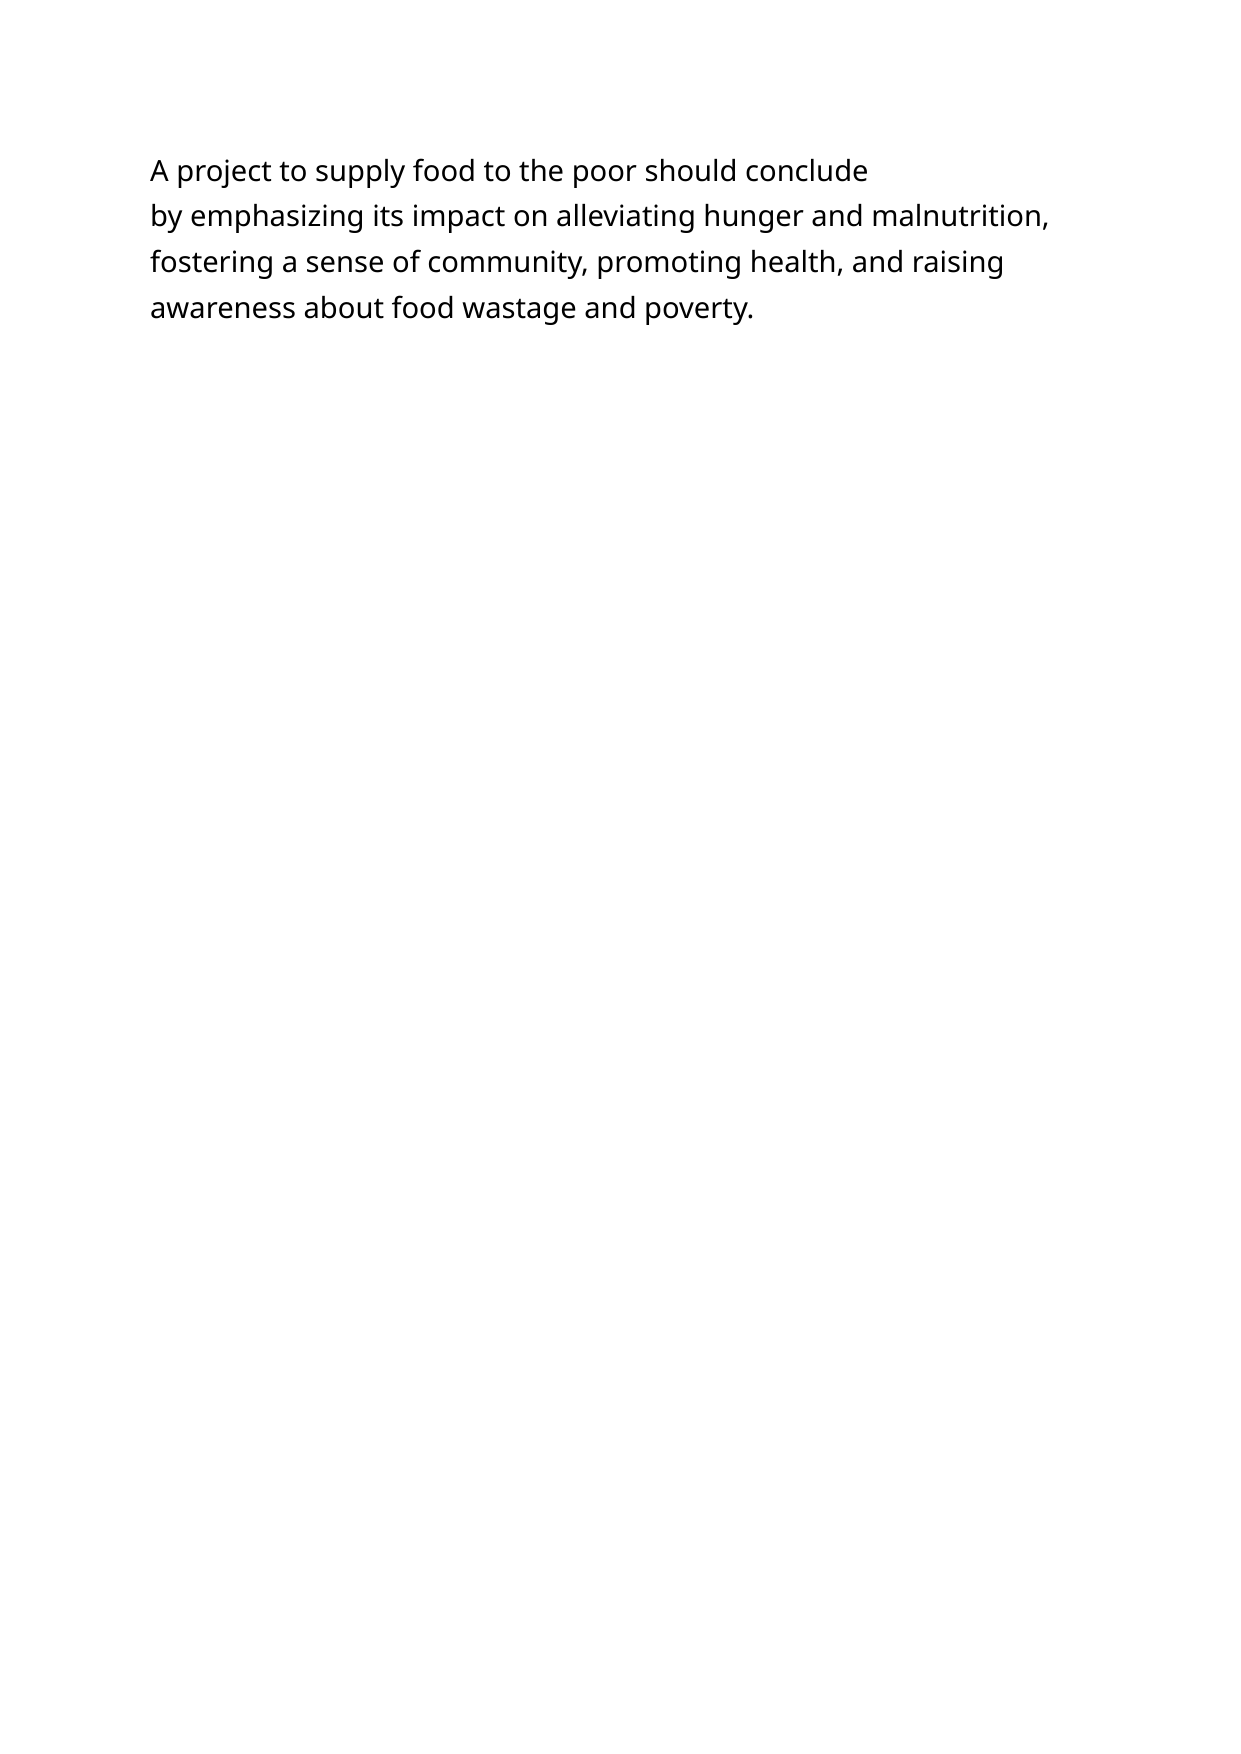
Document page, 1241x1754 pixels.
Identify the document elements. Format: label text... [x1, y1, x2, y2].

text A project to supply food to the poor should conclude by emphasizing its impact on alleviating hunger and malnutrition, fostering a sense of community, promoting health, and raising awareness about food wastage and poverty. [150, 150, 1090, 327]
